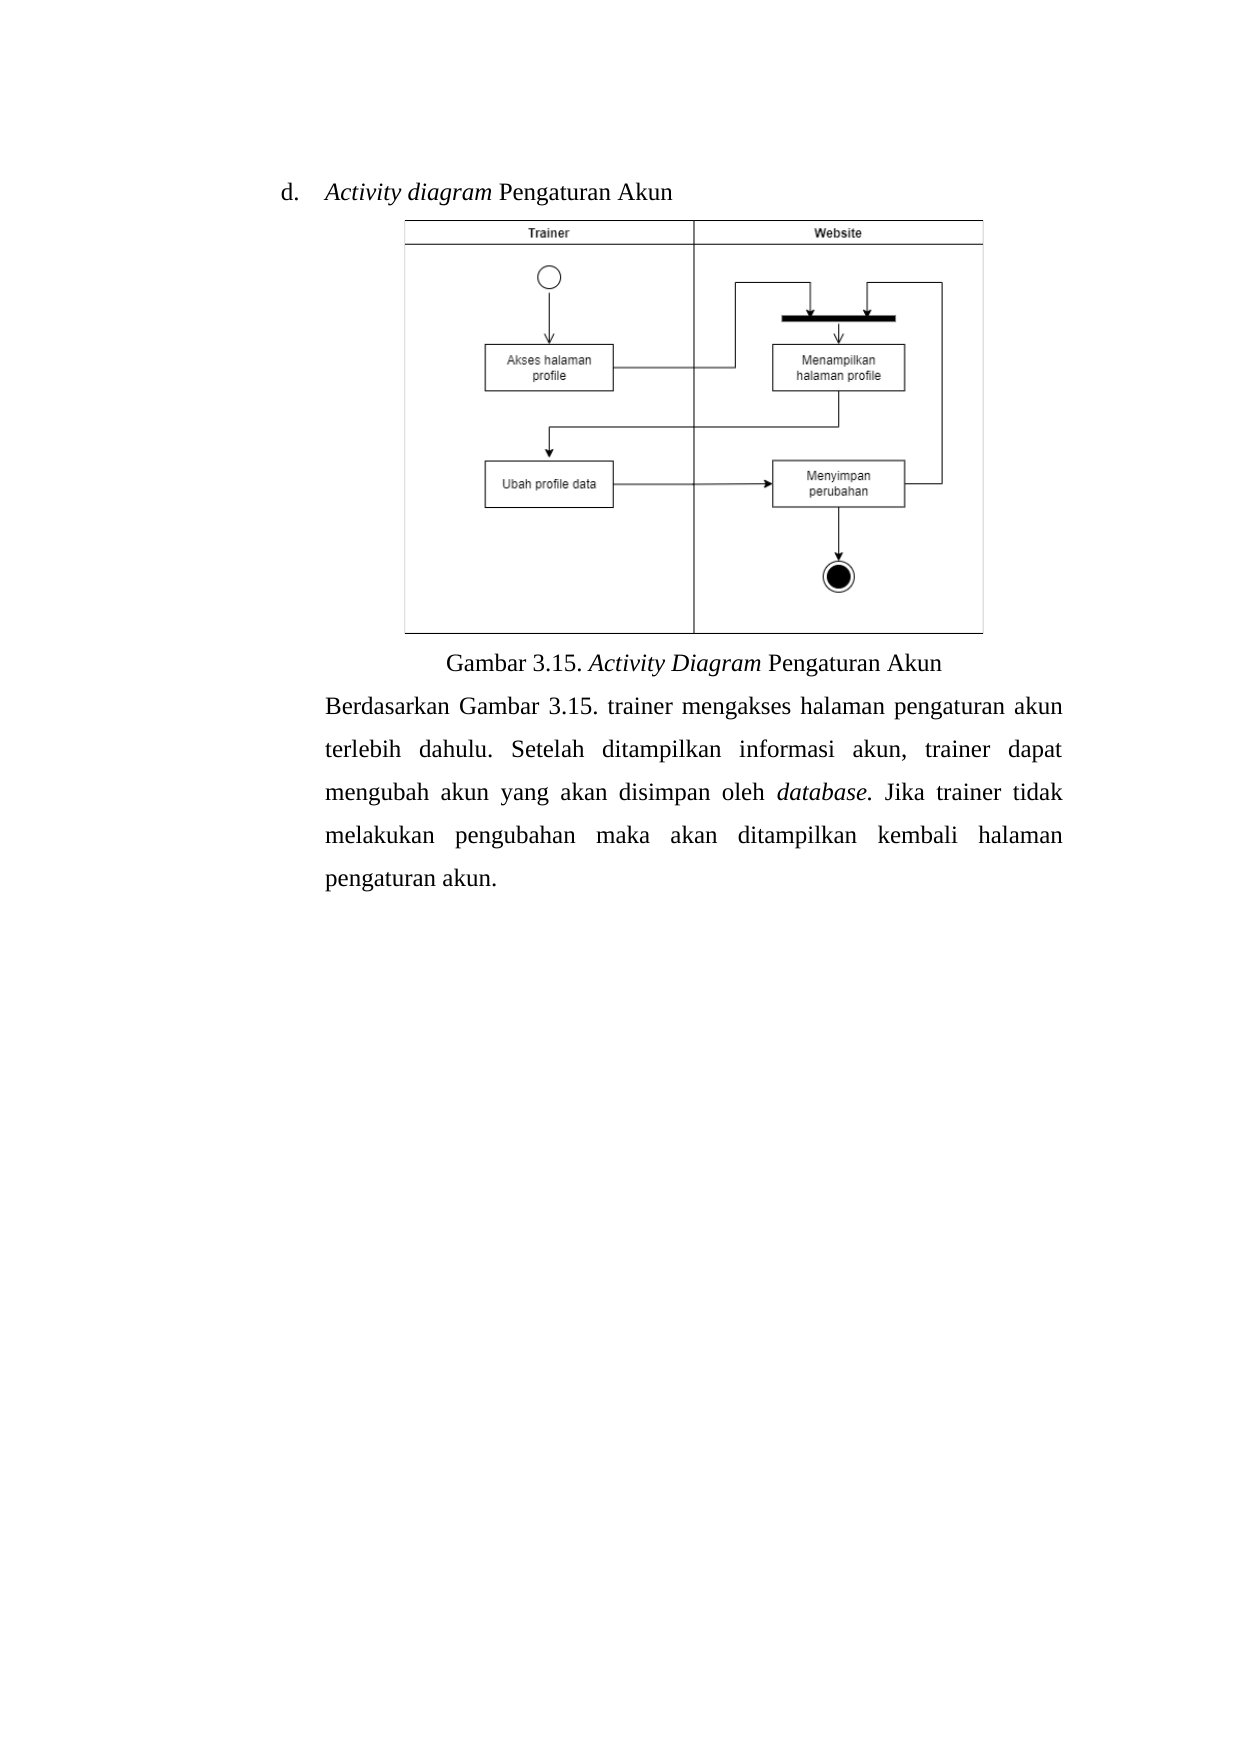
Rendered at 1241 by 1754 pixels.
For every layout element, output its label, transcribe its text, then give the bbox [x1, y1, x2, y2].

picture [404, 220, 984, 634]
list Gambar 3.15. Activity Diagram Pengaturan Akun [325, 648, 1063, 676]
list Activity diagram Pengaturan Akun [281, 177, 1063, 206]
list Berdasarkan Gambar 3.15. trainer mengakses halaman pengaturan akun terlebih dahulu. Setelah ditampilkan informasi akun, trainer dapat mengubah akun yang akan disimpan oleh database. Jika trainer tidak melakukan pengubahan maka akan ditampilkan kembali halaman pengaturan akun. [325, 691, 1063, 892]
